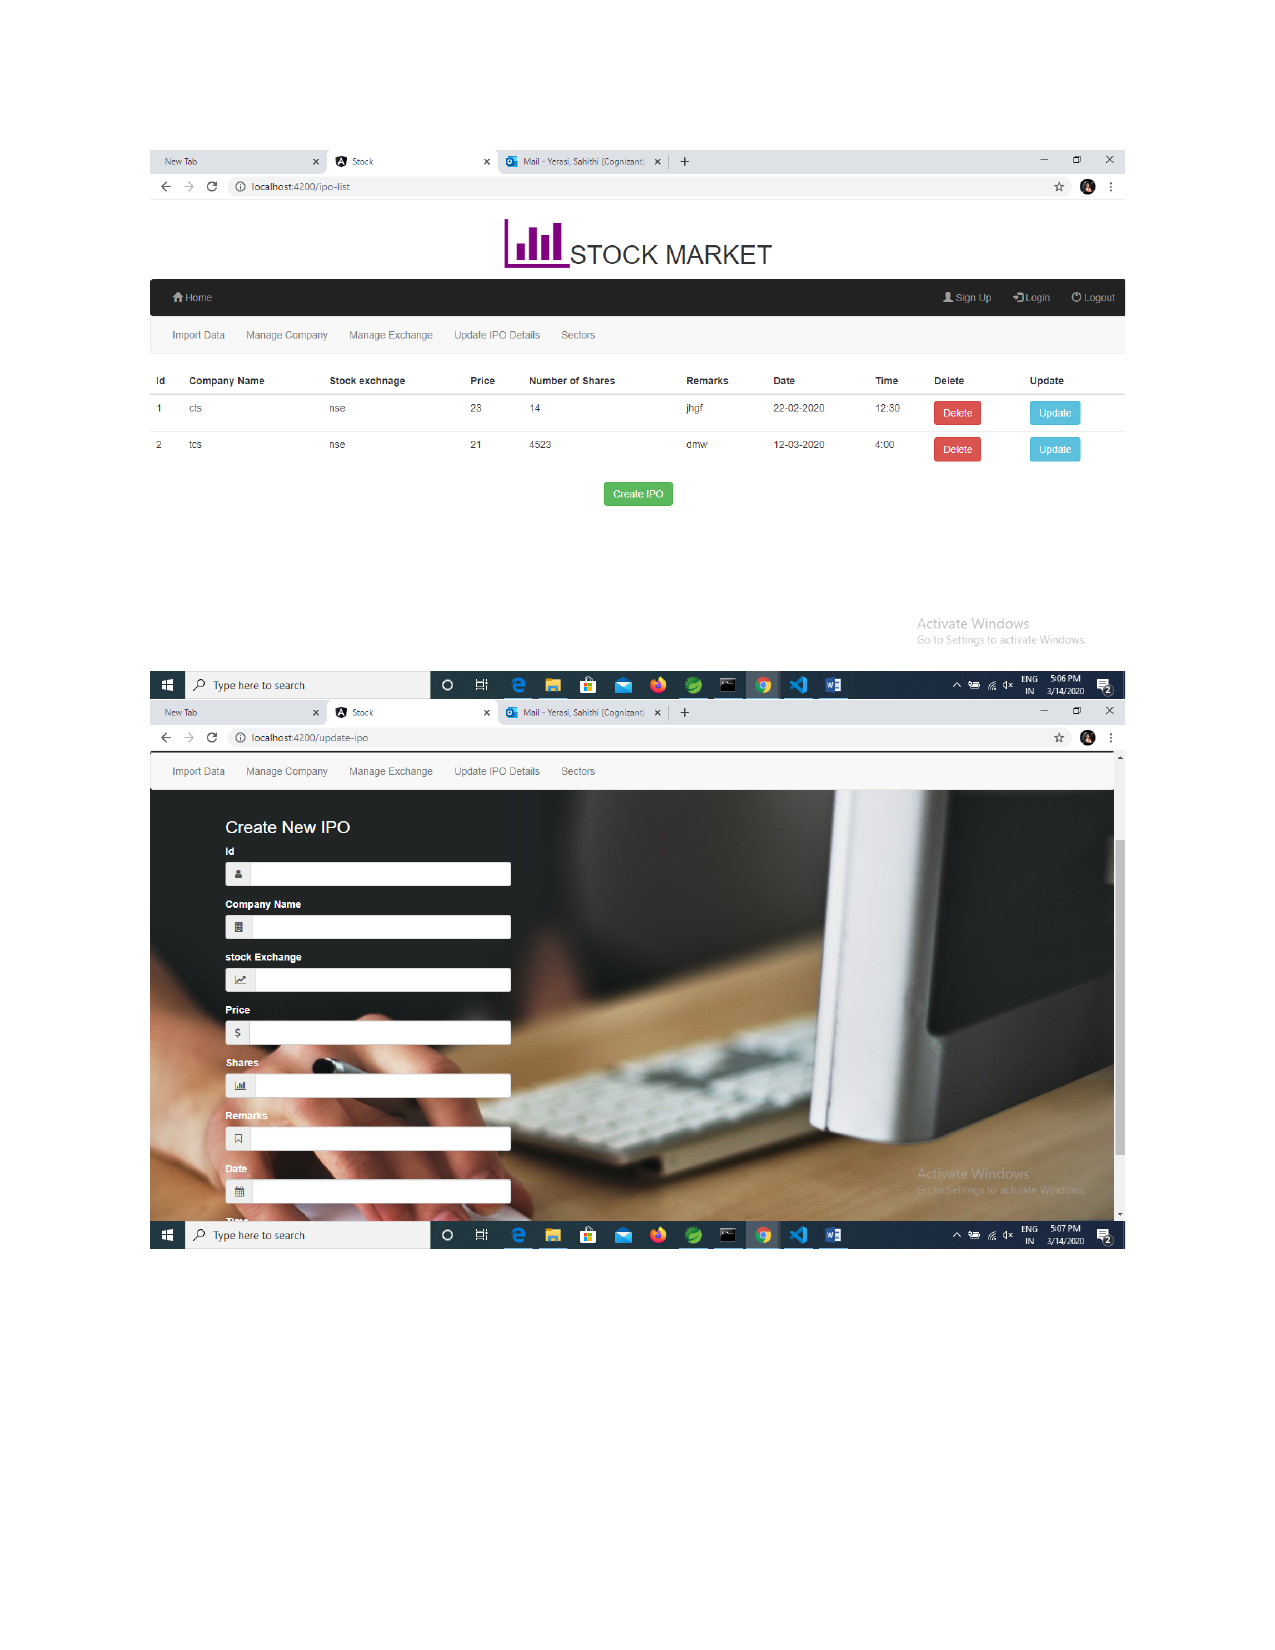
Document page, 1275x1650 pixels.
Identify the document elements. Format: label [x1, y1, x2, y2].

picture [150, 700, 1125, 1249]
picture [150, 150, 1125, 699]
